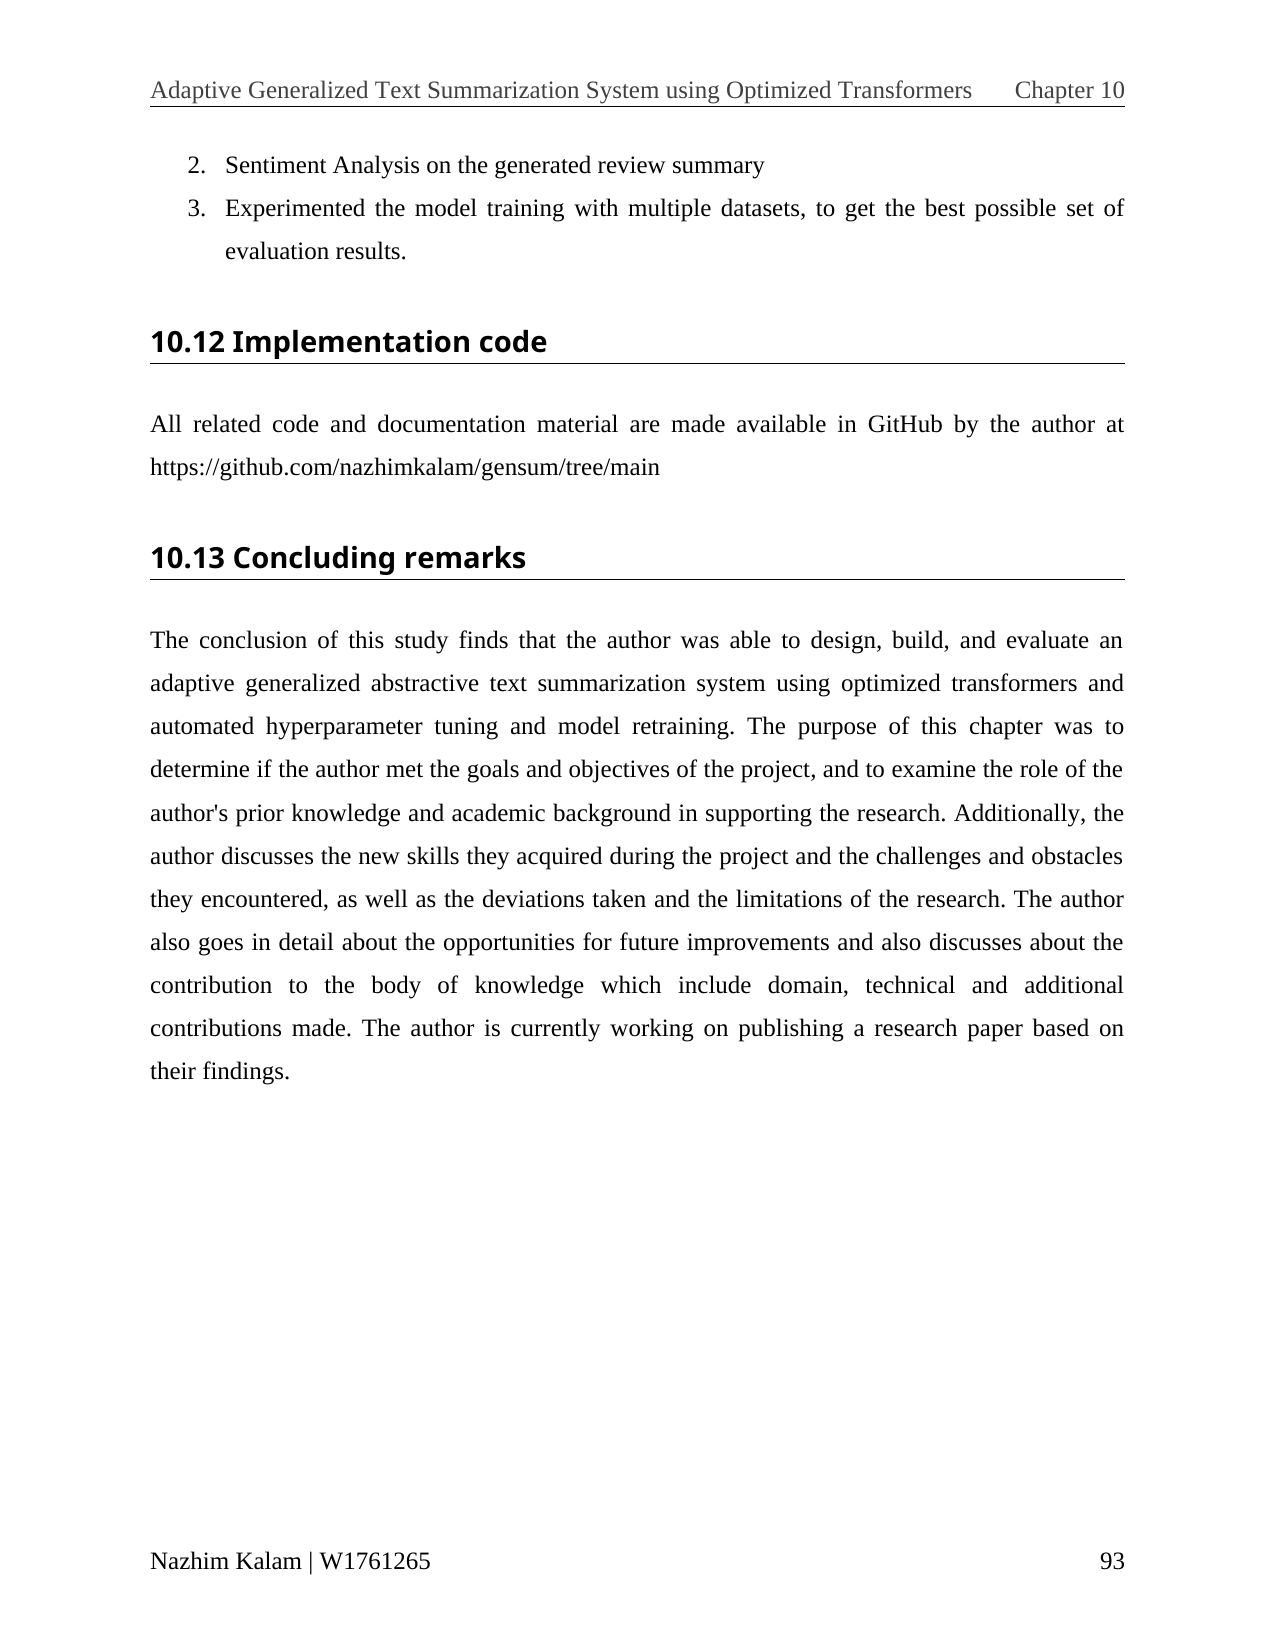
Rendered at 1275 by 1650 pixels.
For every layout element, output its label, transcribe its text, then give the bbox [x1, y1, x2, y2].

text The conclusion of this study finds that the author was able to design, build, and evaluate an adaptive generalized abstractive text summarization system using optimized transformers and automated hyperparameter tuning and model retraining. The purpose of this chapter was to determine if the author met the goals and objectives of the project, and to examine the role of the author's prior knowledge and academic background in supporting the research. Additionally, the author discusses the new skills they acquired during the project and the challenges and obstacles they encountered, as well as the deviations taken and the limitations of the research. The author also goes in detail about the opportunities for future improvements and also discusses about the contribution to the body of knowledge which include domain, technical and additional contributions made. The author is currently working on publishing a research paper based on their findings. [150, 625, 1125, 1085]
subtitle 10.12 Implementation code [150, 321, 1125, 363]
subtitle 10.13 Concluding remarks [150, 537, 1125, 579]
list Experimented the model training with multiple datasets, to get the best possible set of evaluation results. [187, 193, 1125, 265]
list Sentiment Analysis on the generated review summary [187, 150, 1125, 179]
text All related code and documentation material are made available in GitHub by the author at https://github.com/nazhimkalam/gensum/tree/main [150, 409, 1125, 481]
